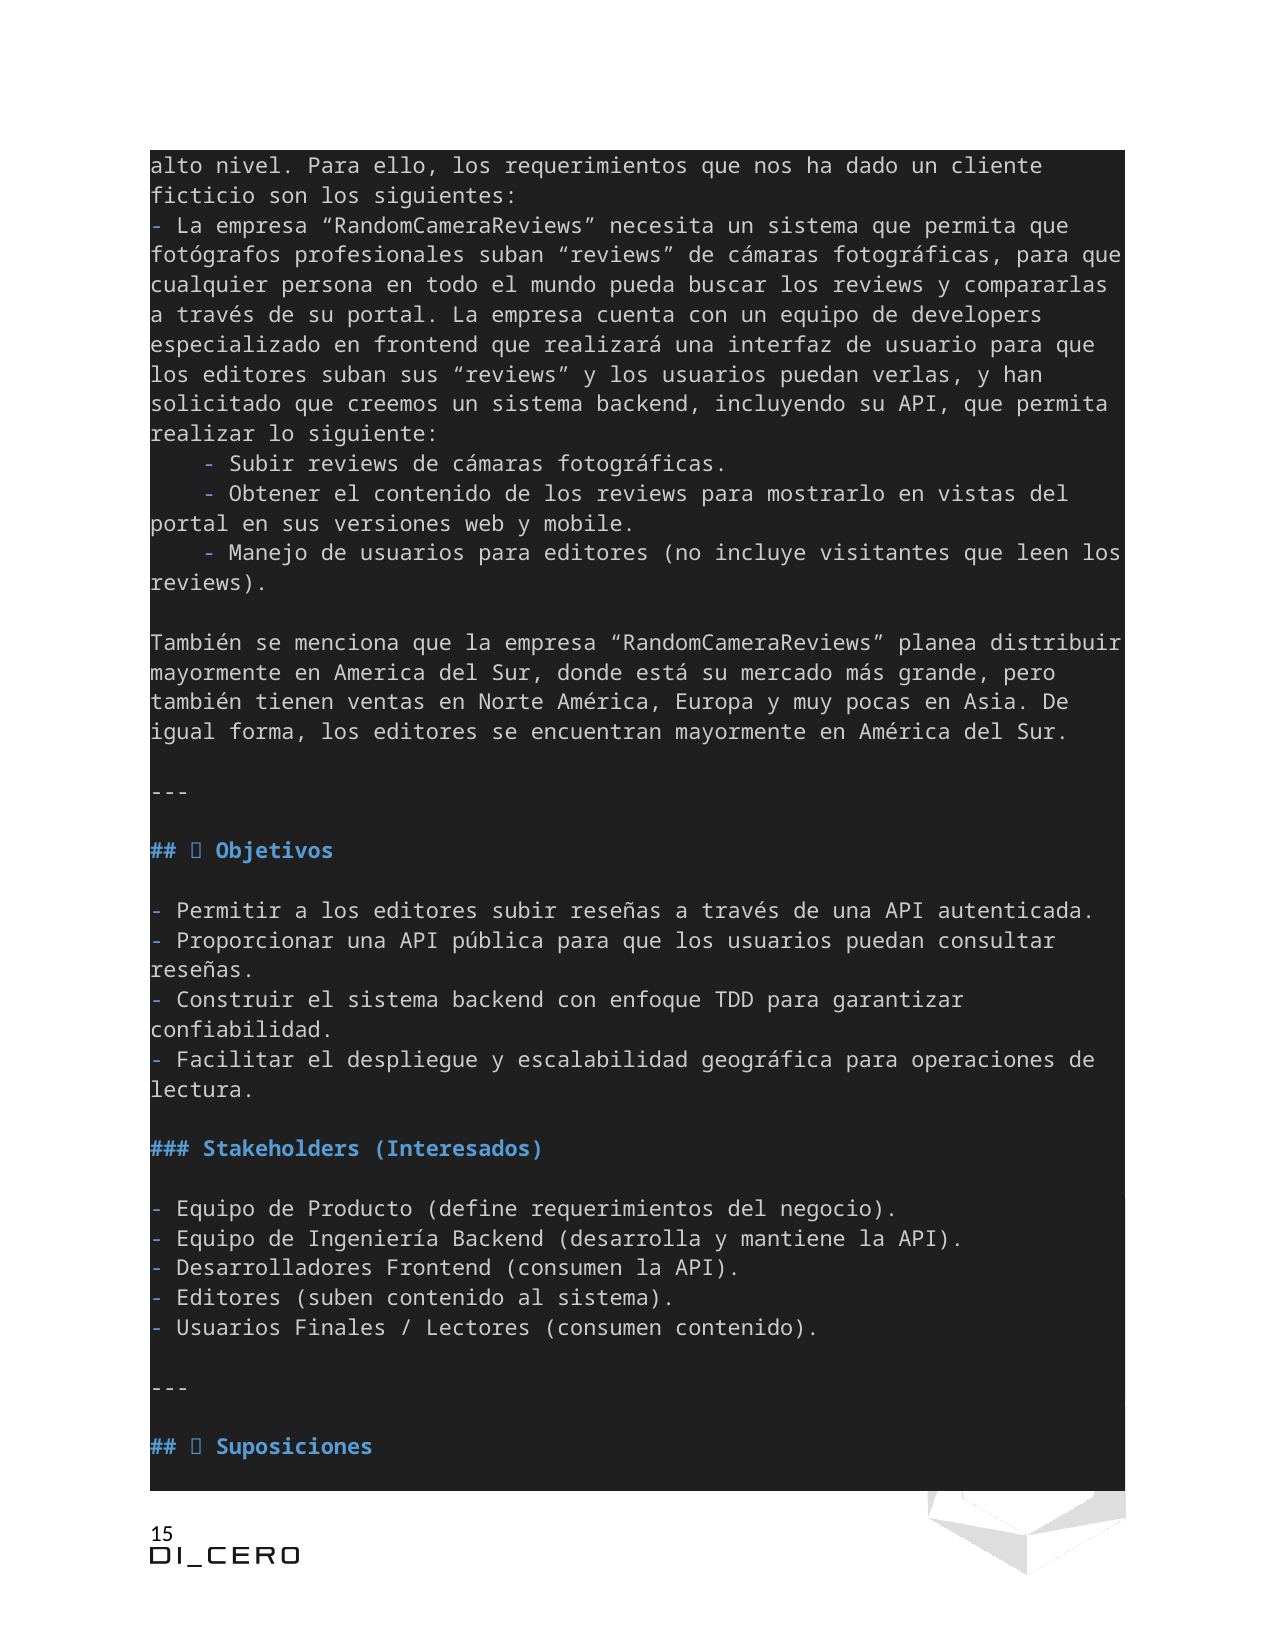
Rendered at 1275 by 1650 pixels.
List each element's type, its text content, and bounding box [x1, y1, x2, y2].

picture [150, 1547, 299, 1567]
text - Equipo de Producto (define requerimientos del negocio). [150, 1193, 1125, 1222]
text ## 🎯 Objetivos [150, 835, 1125, 865]
text - Desarrolladores Frontend (consumen la API). [150, 1252, 1125, 1282]
text ### Stakeholders (Interesados) [150, 1133, 1125, 1163]
text - Proporcionar una API pública para que los usuarios puedan consultar reseñas. [150, 924, 1125, 984]
picture [925, 1198, 1126, 1575]
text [150, 150, 1125, 209]
text - La empresa “RandomCameraReviews” necesita un sistema que permita que fotógrafos profesionales suban “reviews” de cámaras fotográficas, para que cualquier persona en todo el mundo pueda buscar los reviews y compararlas a través de su portal. La empresa cuenta con un equipo de developers especializado en frontend que realizará una interfaz de usuario para que los editores suban sus “reviews” y los usuarios puedan verlas, y han solicitado que creemos un sistema backend, incluyendo su API, que permita realizar lo siguiente: [150, 209, 1125, 448]
text También se menciona que la empresa “RandomCameraReviews” planea distribuir mayormente en America del Sur, donde está su mercado más grande, pero también tienen ventas en Norte América, Europa y muy pocas en Asia. De igual forma, los editores se encuentran mayormente en América del Sur. [150, 627, 1125, 746]
text --- [150, 1371, 1125, 1401]
text ## 💭 Suposiciones [150, 1431, 1125, 1461]
text - Obtener el contenido de los reviews para mostrarlo en vistas del portal en sus versiones web y mobile. [150, 478, 1125, 537]
text - Construir el sistema backend con enfoque TDD para garantizar confiabilidad. [150, 984, 1125, 1044]
text - Equipo de Ingeniería Backend (desarrolla y mantiene la API). [150, 1222, 1125, 1252]
text - Permitir a los editores subir reseñas a través de una API autenticada. [150, 895, 1125, 924]
text - Subir reviews de cámaras fotográficas. [150, 448, 1125, 478]
text - Facilitar el despliegue y escalabilidad geográfica para operaciones de lectura. [150, 1044, 1125, 1103]
text - Editores (suben contenido al sistema). [150, 1282, 1125, 1312]
text - Manejo de usuarios para editores (no incluye visitantes que leen los reviews). [150, 537, 1125, 597]
text - Usuarios Finales / Lectores (consumen contenido). [150, 1312, 1125, 1342]
text --- [150, 776, 1125, 805]
